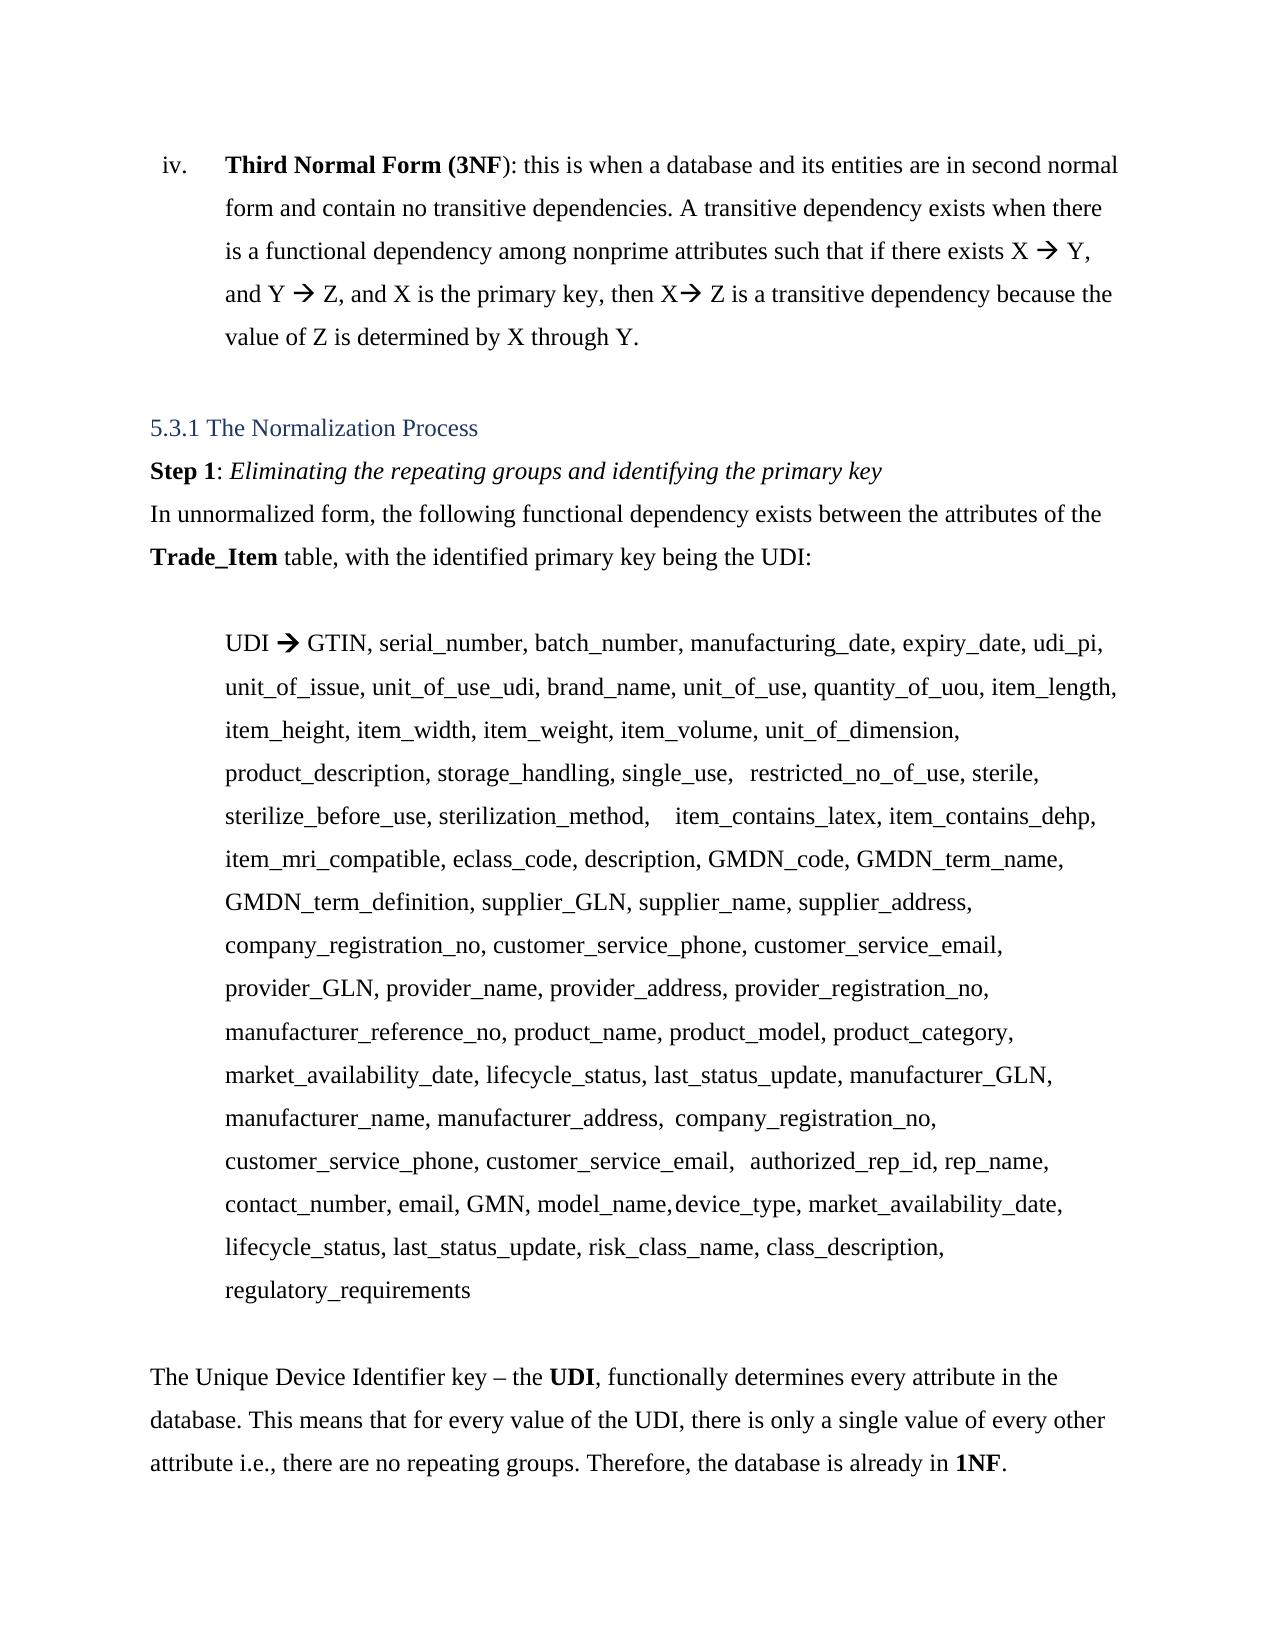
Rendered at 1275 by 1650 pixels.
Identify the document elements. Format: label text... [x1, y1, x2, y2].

text Step 1: Eliminating the repeating groups and identifying the primary key [150, 456, 1125, 485]
text In unnormalized form, the following functional dependency exists between the attributes of the Trade_Item table, with the identified primary key being the UDI: [150, 499, 1125, 571]
list Third Normal Form (3NF): this is when a database and its entities are in second normal form and contain no transitive dependencies. A transitive dependency exists when there is a functional dependency among nonprime attributes such that if there exists X Y, and Y Z, and X is the primary key, then X Z is a transitive dependency because the value of Z is determined by X through Y. [187, 150, 1125, 351]
list The Unique Device Identifier key – the UDI, functionally determines every attribute in the database. This means that for every value of the UDI, there is only a single value of every other attribute i.e., there are no repeating groups. Therefore, the database is already in 1NF. [150, 1362, 1125, 1477]
subtitle 5.3.1 The Normalization Process [150, 413, 1125, 442]
list UDI GTIN, serial_number, batch_number, manufacturing_date, expiry_date, udi_pi, unit_of_issue, unit_of_use_udi, brand_name, unit_of_use, quantity_of_uou, item_length, item_height, item_width, item_weight, item_volume, unit_of_dimension, product_description, storage_handling, single_use, restricted_no_of_use, sterile, sterilize_before_use, sterilization_method, item_contains_latex, item_contains_dehp, item_mri_compatible, eclass_code, description, GMDN_code, GMDN_term_name, GMDN_term_definition, supplier_GLN, supplier_name, supplier_address, company_registration_no, customer_service_phone, customer_service_email, provider_GLN, provider_name, provider_address, provider_registration_no, manufacturer_reference_no, product_name, product_model, product_category, market_availability_date, lifecycle_status, last_status_update, manufacturer_GLN, manufacturer_name, manufacturer_address, company_registration_no, customer_service_phone, customer_service_email, authorized_rep_id, rep_name, contact_number, email, GMN, model_name, device_type, market_availability_date, lifecycle_status, last_status_update, risk_class_name, class_description, regulatory_requirements [225, 628, 1125, 1304]
